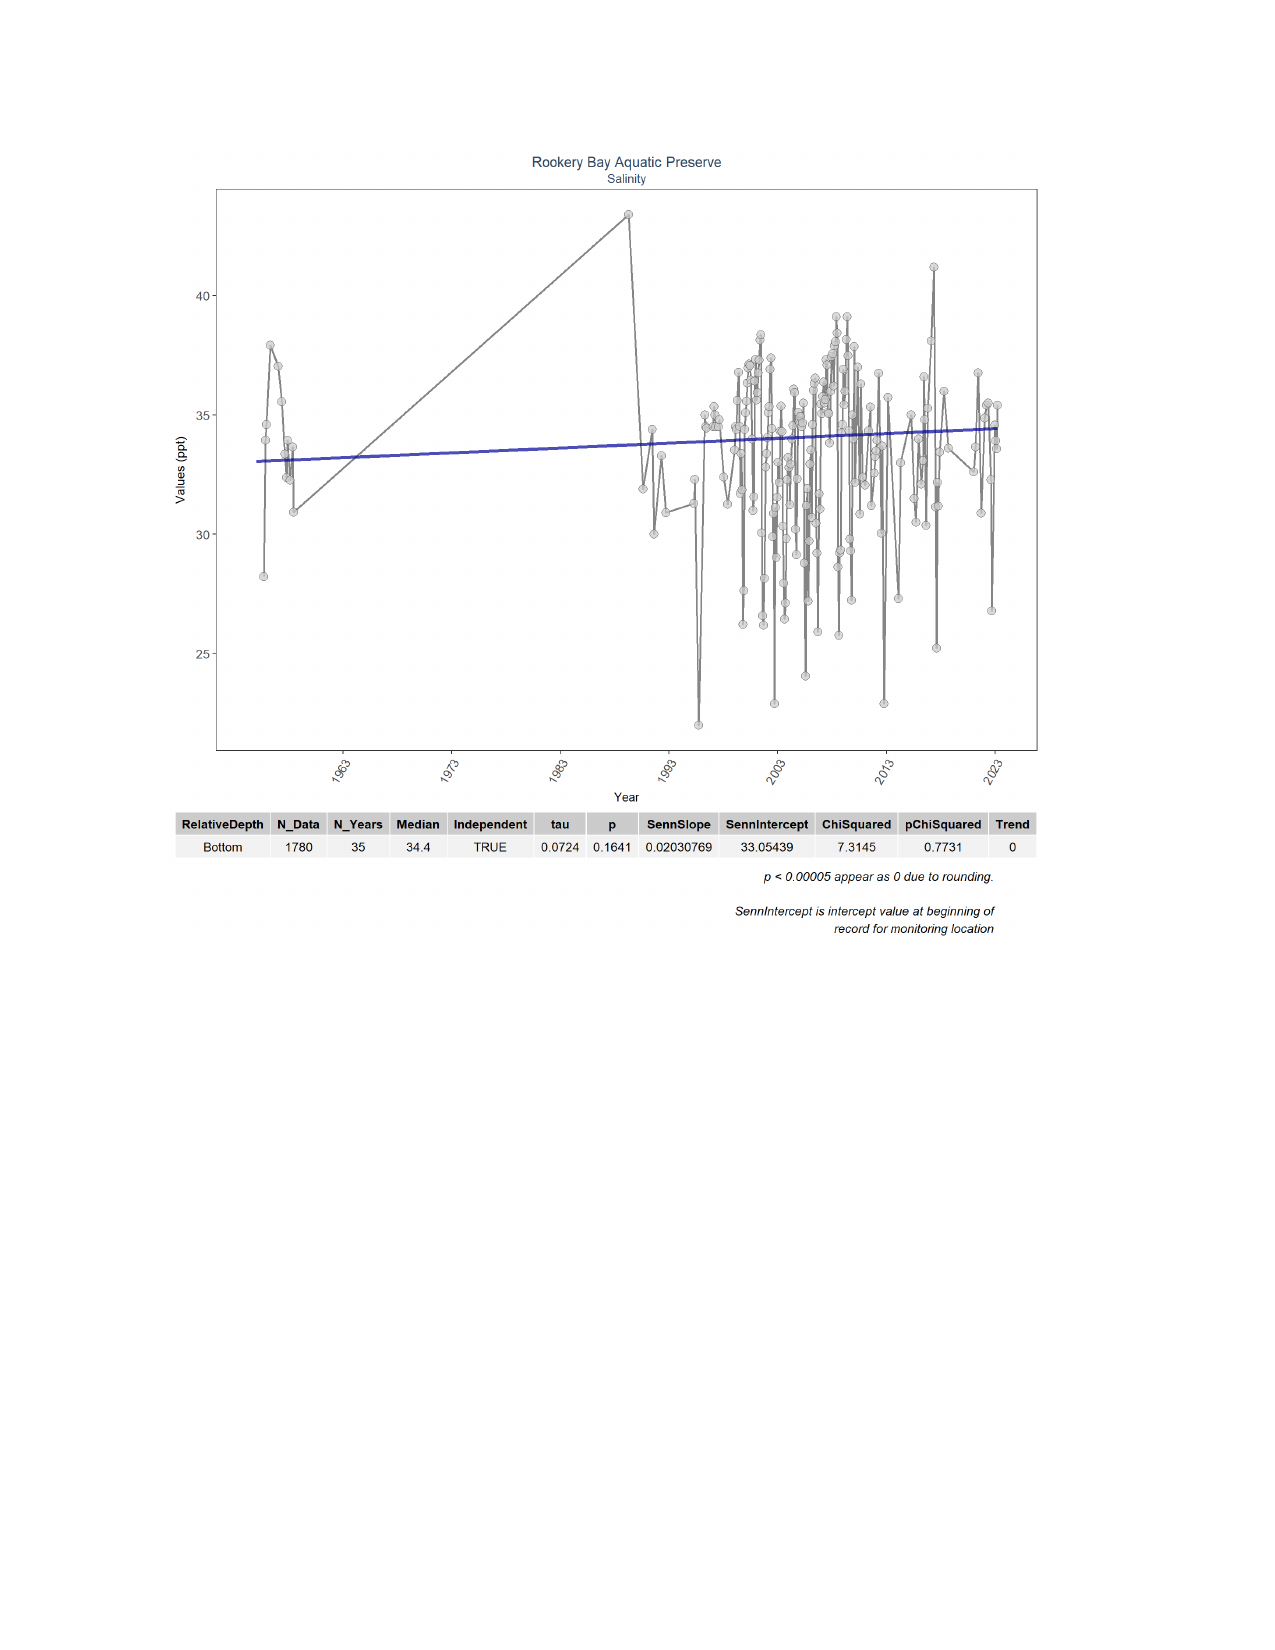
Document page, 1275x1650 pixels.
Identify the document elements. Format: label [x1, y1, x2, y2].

picture [168, 150, 1044, 938]
